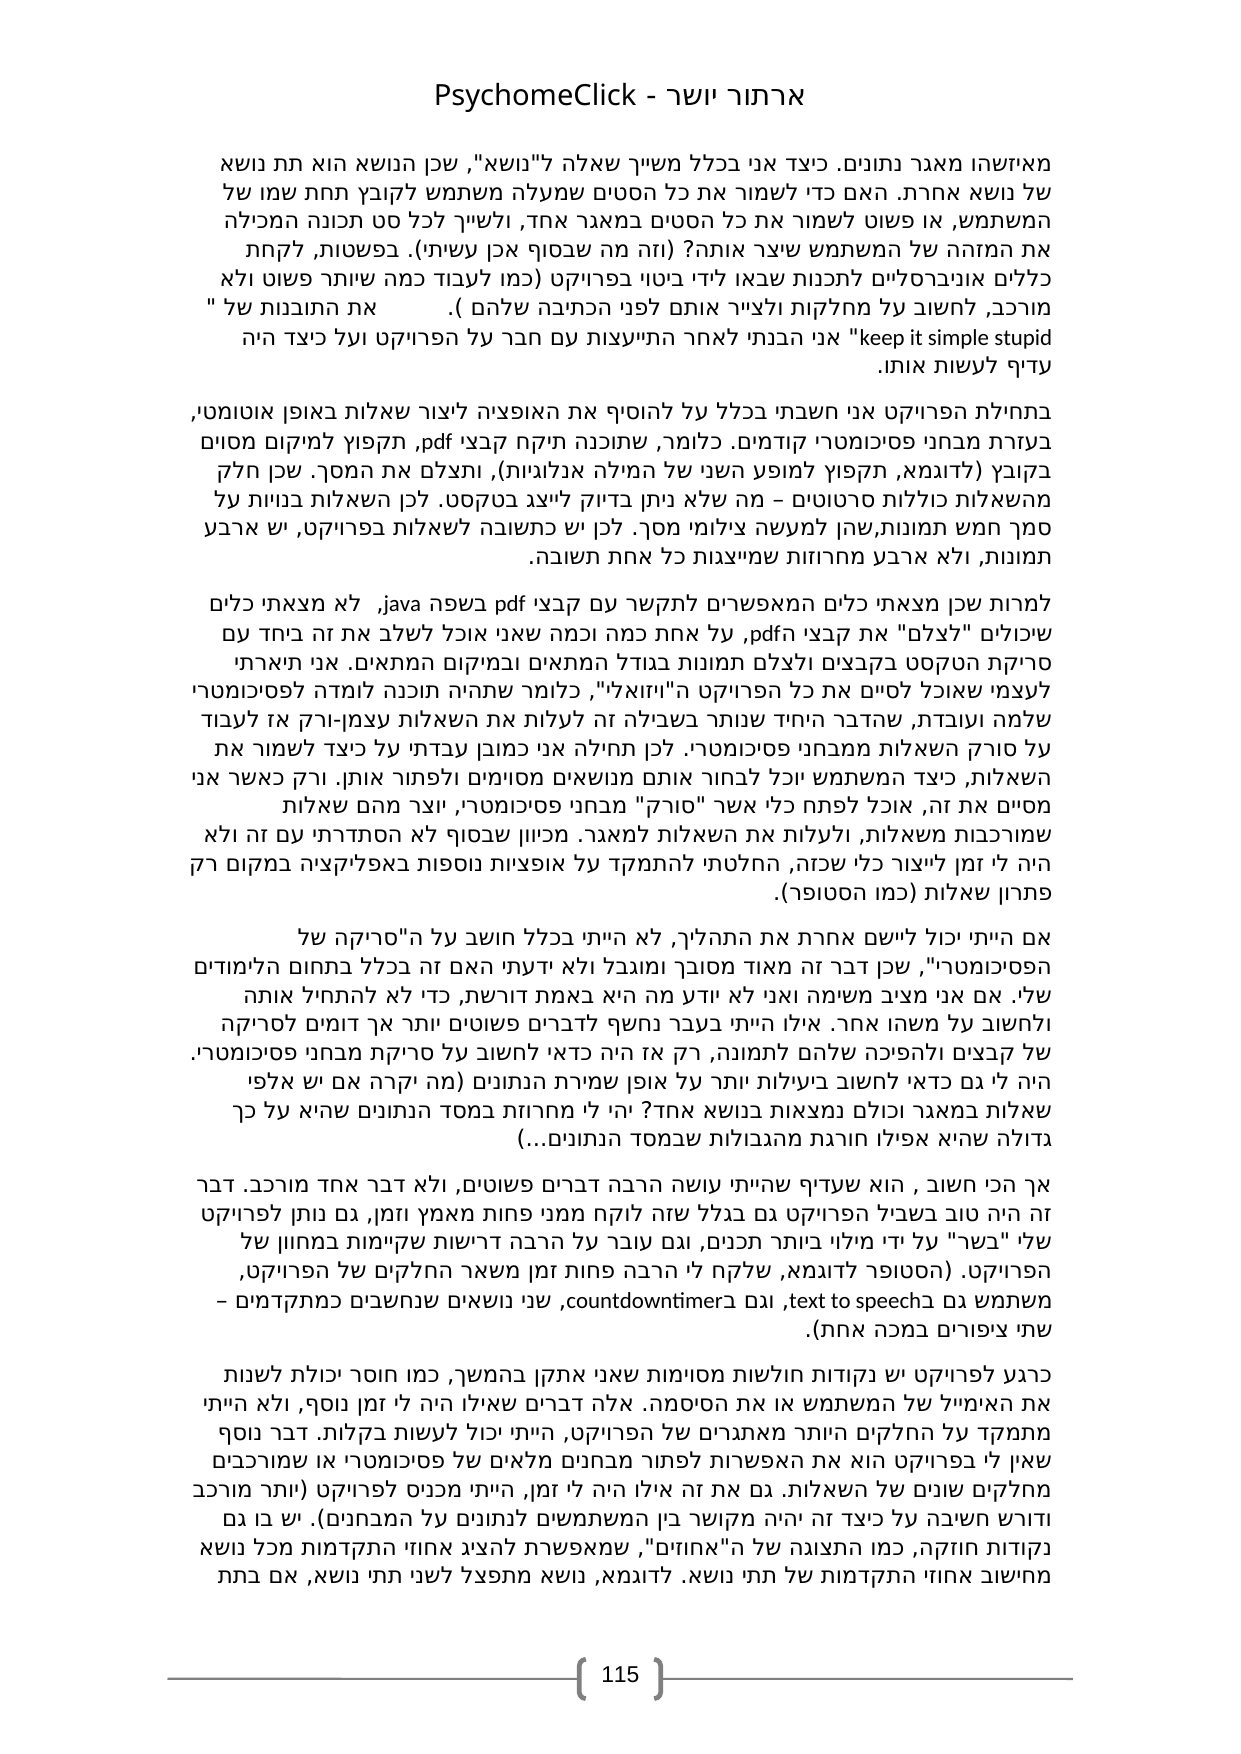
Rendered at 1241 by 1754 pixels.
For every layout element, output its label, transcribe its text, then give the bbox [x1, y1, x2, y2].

text אך הכי חשוב , הוא שעדיף שהייתי עושה הרבה דברים פשוטים, ולא דבר אחד מורכב. דבר זה היה טוב בשביל הפרויקט גם בגלל שזה לוקח ממני פחות מאמץ וזמן, גם נותן לפרויקט שלי "בשר" על ידי מילוי ביותר תכנים, וגם עובר על הרבה דרישות שקיימות במחוון של הפרויקט. (הסטופר לדוגמא, שלקח לי הרבה פחות זמן משאר החלקים של הפרויקט, משתמש גם בtext to speech, וגם בcountdowntimer, שני נושאים שנחשבים כמתקדמים – שתי ציפורים במכה אחת). [187, 1171, 1053, 1343]
text למרות שכן מצאתי כלים המאפשרים לתקשר עם קבצי pdf בשפה java, לא מצאתי כלים שיכולים "לצלם" את קבצי הpdf, על אחת כמה וכמה שאני אוכל לשלב את זה ביחד עם סריקת הטקסט בקבצים ולצלם תמונות בגודל המתאים ובמיקום המתאים. אני תיארתי לעצמי שאוכל לסיים את כל הפרויקט ה"ויזואלי", כלומר שתהיה תוכנה לומדה לפסיכומטרי שלמה ועובדת, שהדבר היחיד שנותר בשבילה זה לעלות את השאלות עצמן-ורק אז לעבוד על סורק השאלות ממבחני פסיכומטרי. לכן תחילה אני כמובן עבדתי על כיצד לשמור את השאלות, כיצד המשתמש יוכל לבחור אותם מנושאים מסוימים ולפתור אותן. ורק כאשר אני מסיים את זה, אוכל לפתח כלי אשר "סורק" מבחני פסיכומטרי, יוצר מהם שאלות שמורכבות משאלות, ולעלות את השאלות למאגר. מכיוון שבסוף לא הסתדרתי עם זה ולא היה לי זמן לייצור כלי שכזה, החלטתי להתמקד על אופציות נוספות באפליקציה במקום רק פתרון שאלות (כמו הסטופר). [187, 589, 1053, 906]
text אם הייתי יכול ליישם אחרת את התהליך, לא הייתי בכלל חושב על ה"סריקה של הפסיכומטרי", שכן דבר זה מאוד מסובך ומוגבל ולא ידעתי האם זה בכלל בתחום הלימודים שלי. אם אני מציב משימה ואני לא יודע מה היא באמת דורשת, כדי לא להתחיל אותה ולחשוב על משהו אחר. אילו הייתי בעבר נחשף לדברים פשוטים יותר אך דומים לסריקה של קבצים ולהפיכה שלהם לתמונה, רק אז היה כדאי לחשוב על סריקת מבחני פסיכומטרי. היה לי גם כדאי לחשוב ביעילות יותר על אופן שמירת הנתונים (מה יקרה אם יש אלפי שאלות במאגר וכולם נמצאות בנושא אחד? יהי לי מחרוזת במסד הנתונים שהיא על כך גדולה שהיא אפילו חורגת מהגבולות שבמסד הנתונים...) [187, 924, 1053, 1152]
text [187, 1361, 1053, 1589]
text בתחילת הפרויקט אני חשבתי בכלל על להוסיף את האופציה ליצור שאלות באופן אוטומטי, בעזרת מבחני פסיכומטרי קודמים. כלומר, שתוכנה תיקח קבצי pdf, תקפוץ למיקום מסוים בקובץ (לדוגמא, תקפוץ למופע השני של המילה אנלוגיות), ותצלם את המסך. שכן חלק מהשאלות כוללות סרטוטים – מה שלא ניתן בדיוק לייצג בטקסט. לכן השאלות בנויות על סמך חמש תמונות,שהן למעשה צילומי מסך. לכן יש כתשובה לשאלות בפרויקט, יש ארבע תמונות, ולא ארבע מחרוזות שמייצגות כל אחת תשובה. [187, 398, 1053, 570]
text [187, 150, 1053, 379]
